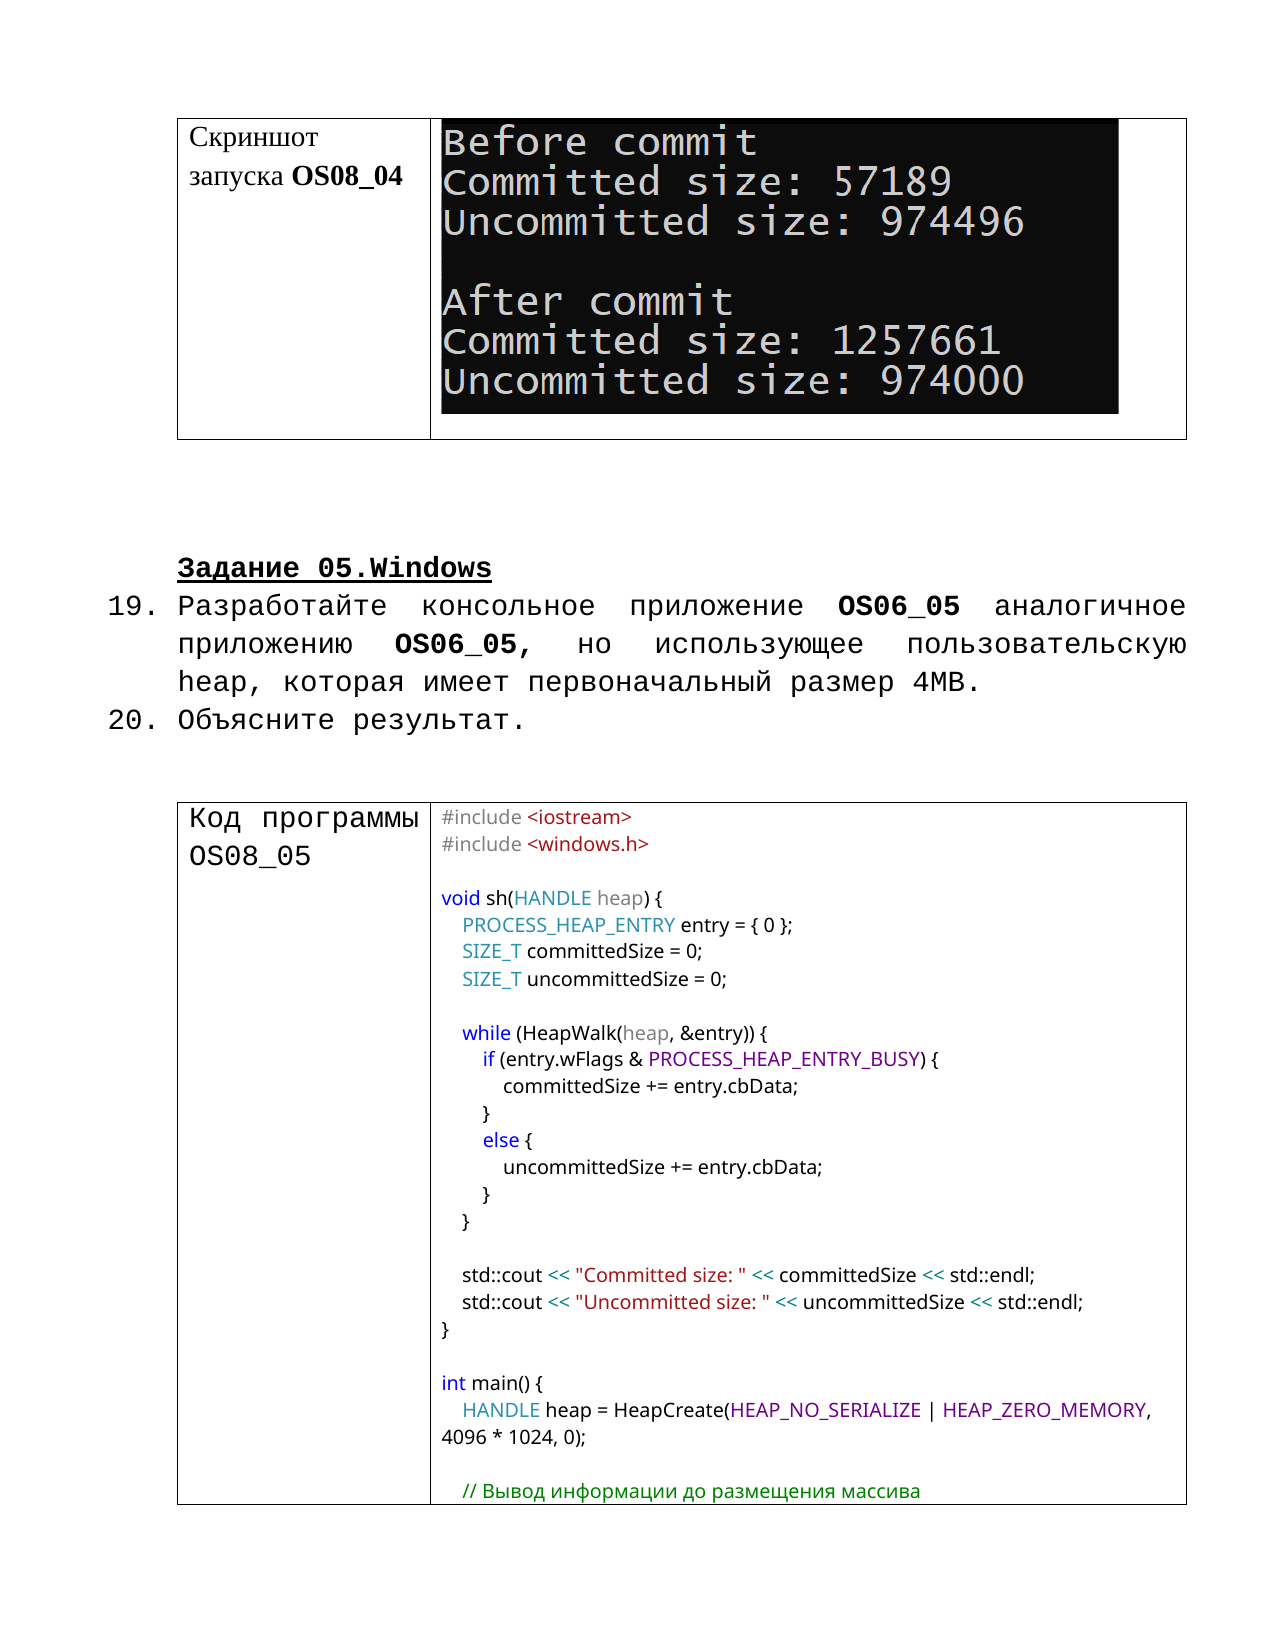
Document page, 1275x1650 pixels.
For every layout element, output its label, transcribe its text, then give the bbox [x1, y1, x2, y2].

list Задание 05.Windows [177, 553, 1186, 587]
list Объясните результат. [177, 705, 1186, 738]
table_cell [431, 119, 1186, 439]
list Разработайте консольное приложение OS06_05 аналогичное приложению OS06_05, но использующее пользовательскую heap, которая имеет первоначальный размер 4MB. [177, 591, 1186, 700]
table_cell Скриншот запуска OS08_04 [178, 119, 430, 439]
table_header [431, 803, 1186, 1504]
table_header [178, 803, 430, 1504]
picture [441, 119, 1119, 414]
